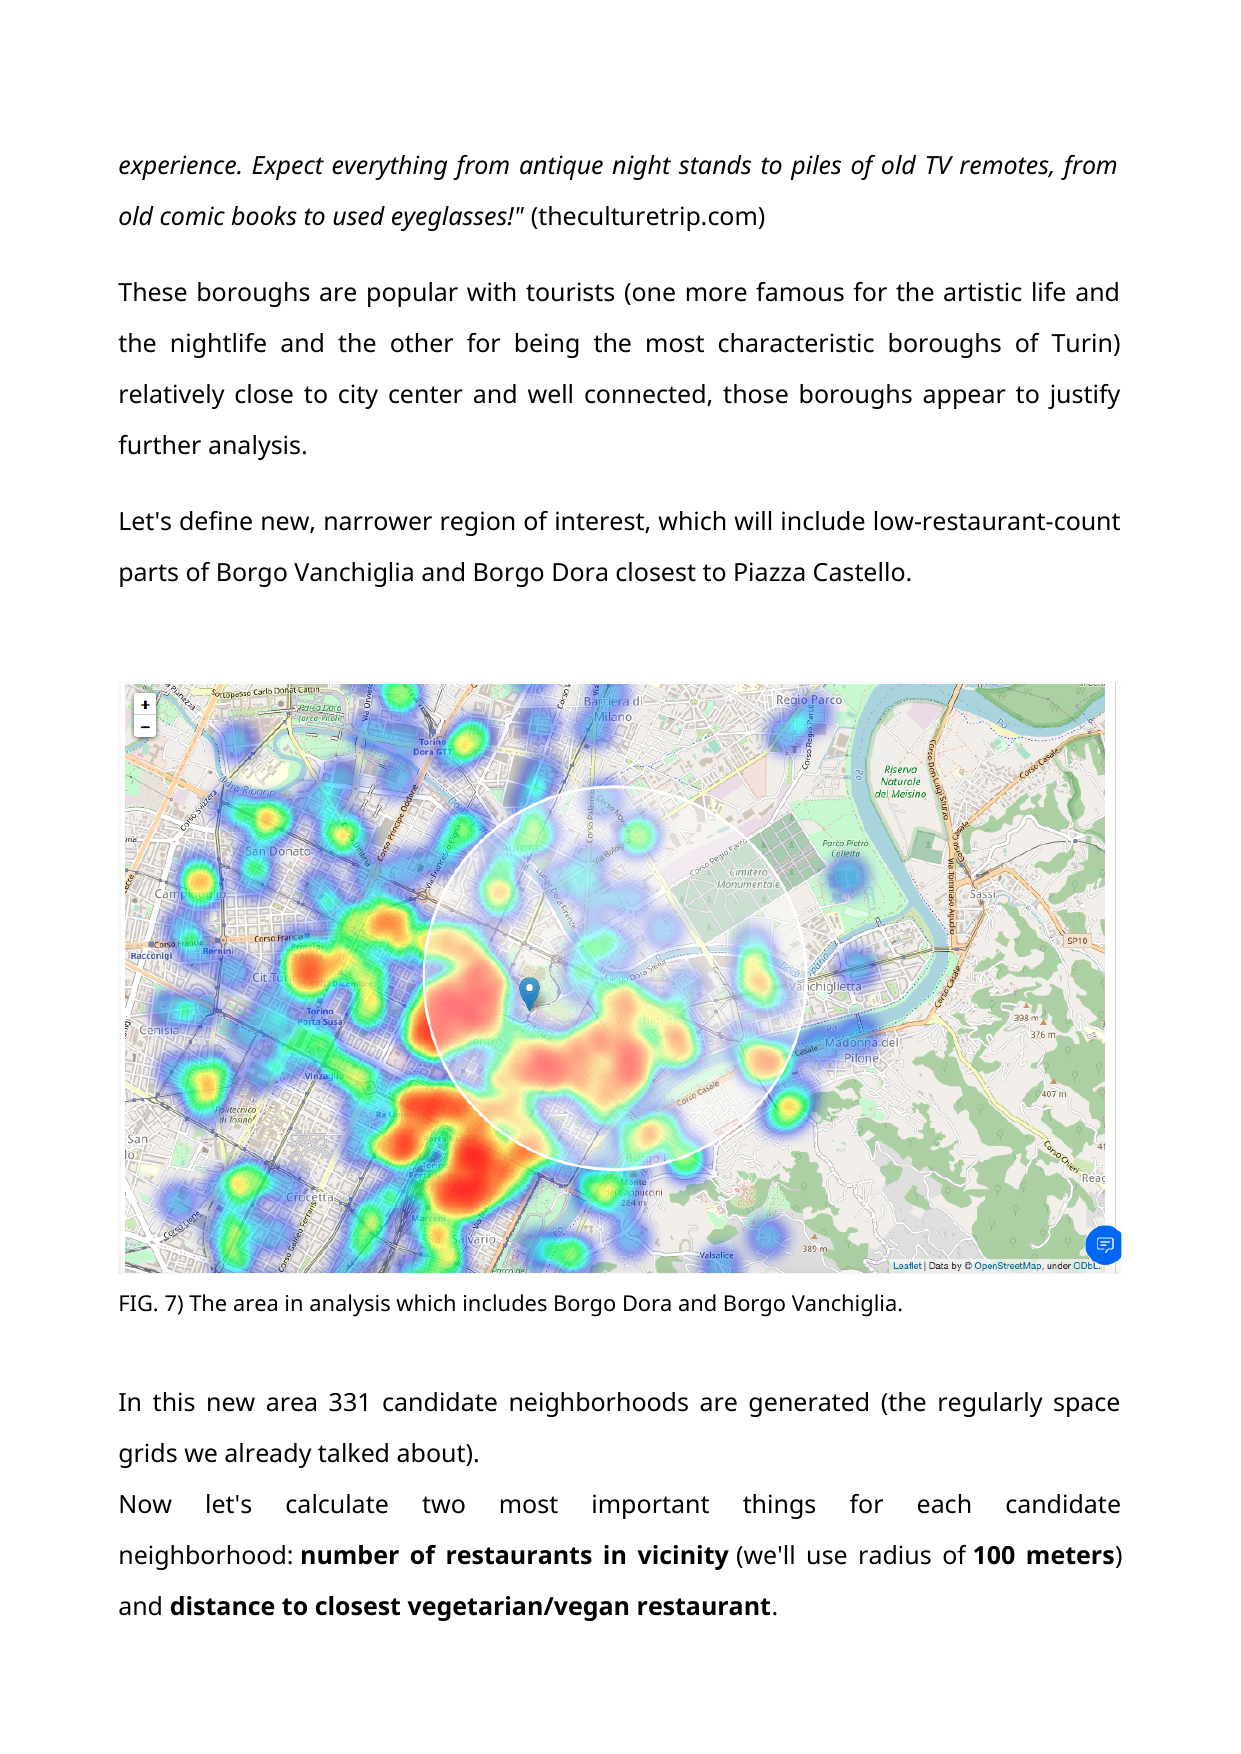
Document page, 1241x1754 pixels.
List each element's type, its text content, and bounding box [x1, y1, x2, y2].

text Now let's calculate two most important things for each candidate neighborhood: number of restaurants in vicinity (we'll use radius of 100 meters) and distance to closest vegetarian/vegan restaurant. [118, 1520, 1122, 1622]
picture [118, 682, 1122, 1274]
text Let's define new, narrower region of interest, which will include low-restaurant-count parts of Borgo Vanchiglia and Borgo Dora closest to Piazza Castello. [118, 504, 1122, 589]
text These boroughs are popular with tourists (one more famous for the artistic life and the nightlife and the other for being the most characteristic boroughs of Turin) relatively close to city center and well connected, those boroughs appear to justify further analysis. [118, 275, 1122, 462]
text FIG. 7) The area in analysis which includes Borgo Dora and Borgo Vanchiglia. [118, 1288, 1122, 1318]
text In this new area 331 candidate neighborhoods are generated (the regularly space grids we already talked about). [118, 1384, 1122, 1469]
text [118, 148, 1122, 233]
